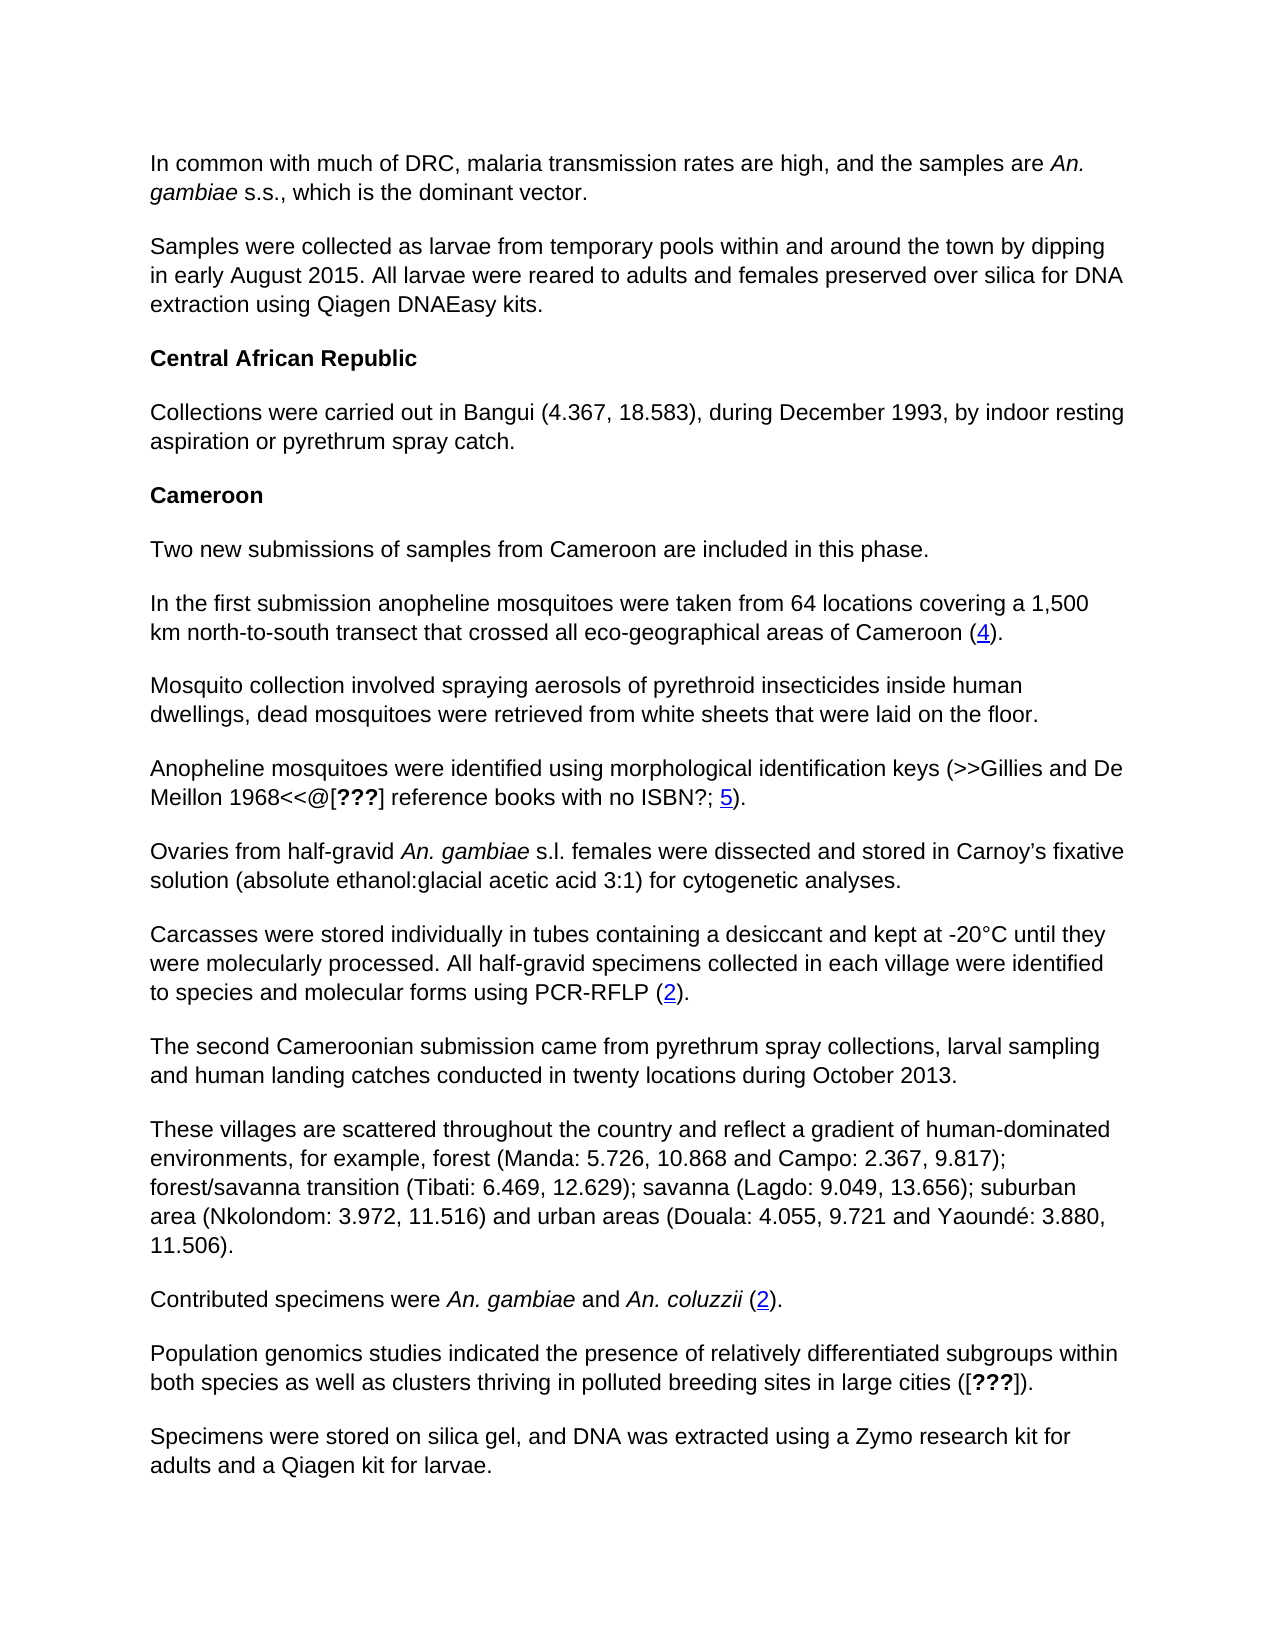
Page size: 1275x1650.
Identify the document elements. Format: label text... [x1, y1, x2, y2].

text Central African Republic [150, 345, 1125, 371]
text Cameroon [150, 482, 1125, 508]
text Mosquito collection involved spraying aerosols of pyrethroid insecticides inside human dwellings, dead mosquitoes were retrieved from white sheets that were laid on the floor. [150, 672, 1125, 728]
text Carcasses were stored individually in tubes containing a desiccant and kept at -20°C until they were molecularly processed. All half-gravid specimens collected in each village were identified to species and molecular forms using PCR-RFLP (2). [150, 921, 1125, 1006]
text Population genomics studies indicated the presence of relatively differentiated subgroups within both species as well as clusters thriving in polluted breeding sites in large cities ([???]). [150, 1340, 1125, 1395]
text Specimens were stored on silica gel, and DNA was extracted using a Zymo research kit for adults and a Qiagen kit for larvae. [150, 1423, 1125, 1478]
text In common with much of DRC, malaria transmission rates are high, and the samples are An. gambiae s.s., which is the dominant vector. [150, 150, 1125, 205]
text Collections were carried out in Bangui (4.367, 18.583), during December 1993, by indoor resting aspiration or pyrethrum spray catch. [150, 399, 1125, 454]
text Contributed specimens were An. gambiae and An. coluzzii (2). [150, 1286, 1125, 1312]
text Samples were collected as larvae from temporary pools within and around the town by dipping in early August 2015. All larvae were reared to adults and females preserved over silica for DNA extraction using Qiagen DNAEasy kits. [150, 233, 1125, 317]
text Anopheline mosquitoes were identified using morphological identification keys (>>Gillies and De Meillon 1968<<@[???] reference books with no ISBN?; 5). [150, 755, 1125, 811]
text These villages are scattered throughout the country and reflect a gradient of human-dominated environments, for example, forest (Manda: 5.726, 10.868 and Campo: 2.367, 9.817); forest/savanna transition (Tibati: 6.469, 12.629); savanna (Lagdo: 9.049, 13.656); suburban area (Nkolondom: 3.972, 11.516) and urban areas (Douala: 4.055, 9.721 and Yaoundé: 3.880, 11.506). [150, 1116, 1125, 1258]
text The second Cameroonian submission came from pyrethrum spray collections, larval sampling and human landing catches conducted in twenty locations during October 2013. [150, 1033, 1125, 1088]
text In the first submission anopheline mosquitoes were taken from 64 locations covering a 1,500 km north-to-south transect that crossed all eco-geographical areas of Cameroon (4). [150, 589, 1125, 645]
text Ovaries from half-gravid An. gambiae s.l. females were dissected and stored in Carnoy’s fixative solution (absolute ethanol:glacial acetic acid 3:1) for cytogenetic analyses. [150, 838, 1125, 894]
text Two new submissions of samples from Cameroon are included in this phase. [150, 536, 1125, 562]
